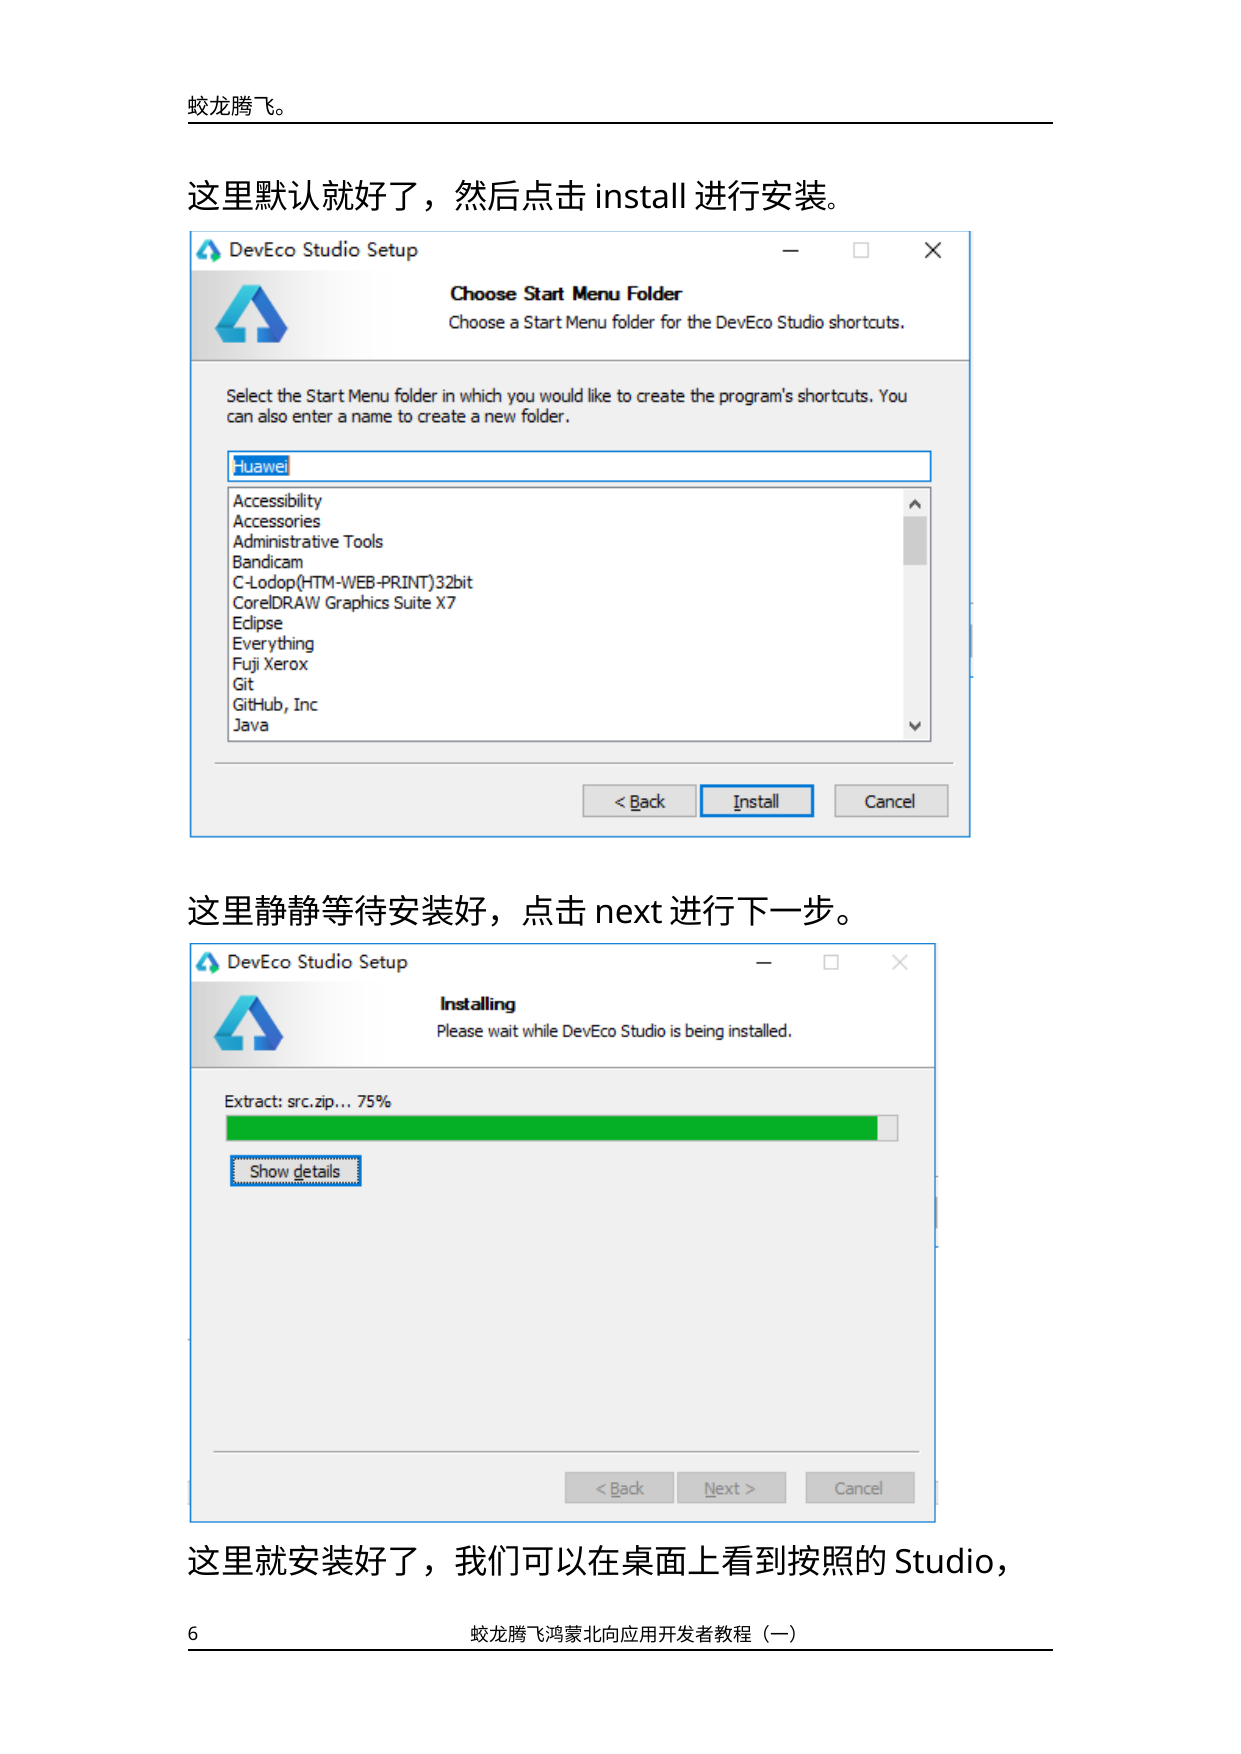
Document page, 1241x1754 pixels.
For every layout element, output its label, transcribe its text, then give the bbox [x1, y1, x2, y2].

picture [187, 943, 939, 1526]
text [187, 1527, 1053, 1592]
text 这里静静等待安装好，点击next进行下一步。 [187, 877, 1053, 942]
picture [187, 231, 974, 841]
text 这里默认就好了，然后点击install进行安装。 [187, 162, 1053, 227]
